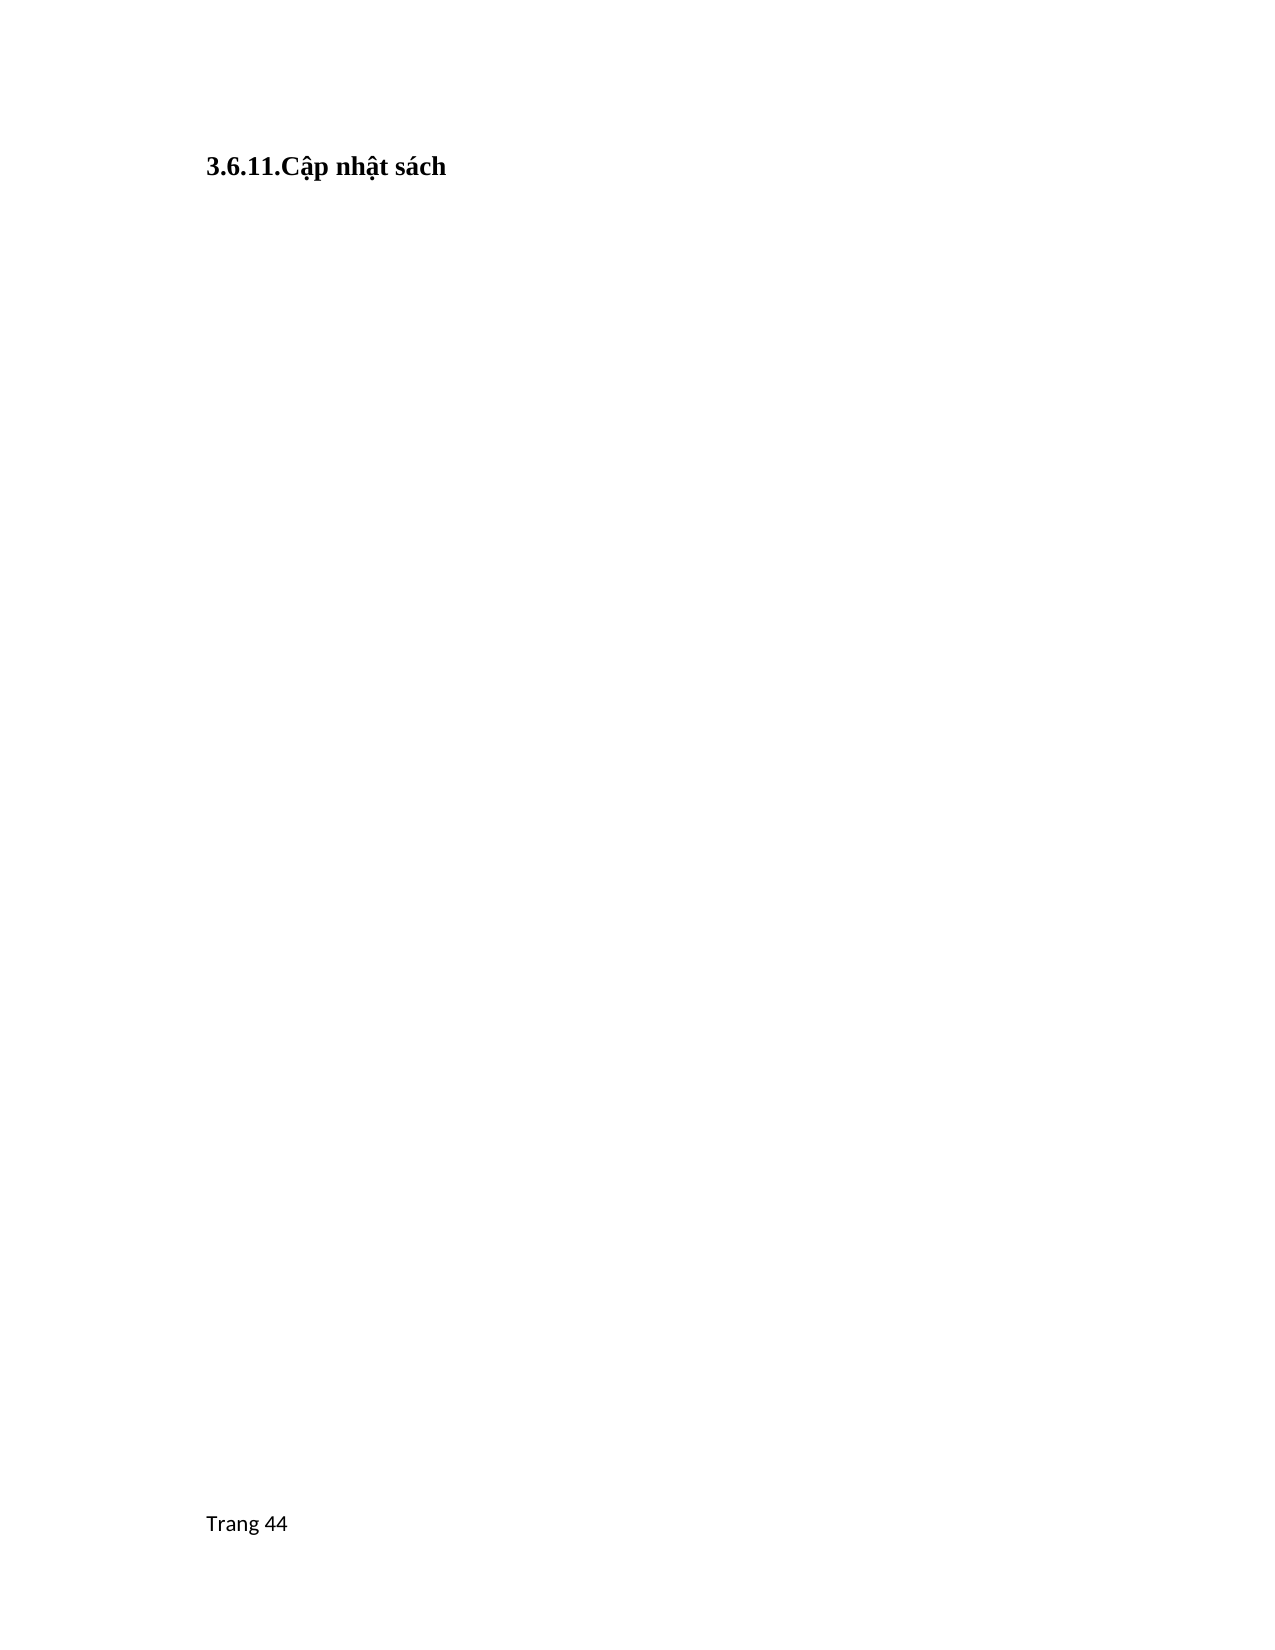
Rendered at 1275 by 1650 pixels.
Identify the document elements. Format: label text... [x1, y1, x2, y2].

subtitle 3.6.11.Cập nhật sách [206, 150, 1187, 181]
